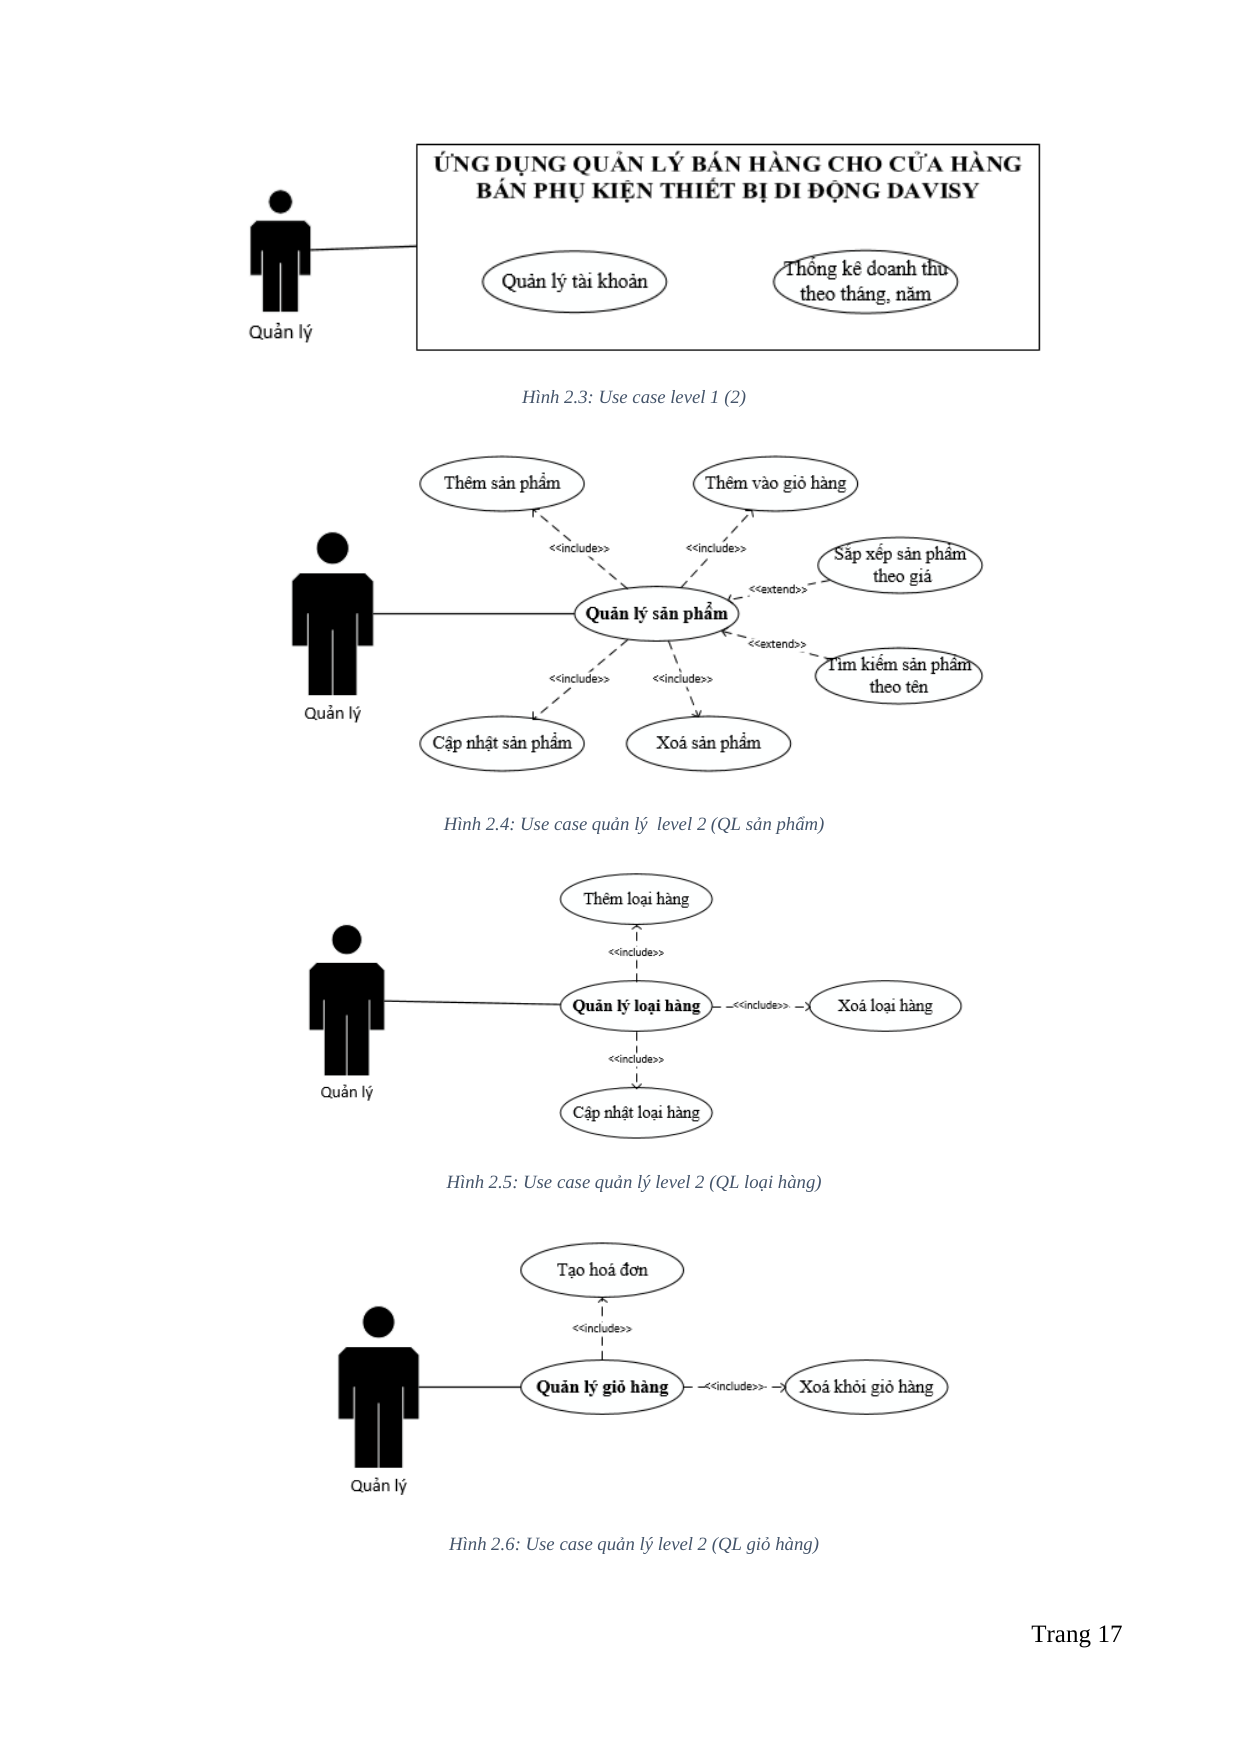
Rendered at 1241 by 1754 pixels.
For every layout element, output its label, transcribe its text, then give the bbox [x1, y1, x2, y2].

picture [311, 1213, 959, 1511]
picture [220, 130, 1050, 365]
picture [269, 428, 1000, 791]
picture [297, 855, 973, 1149]
